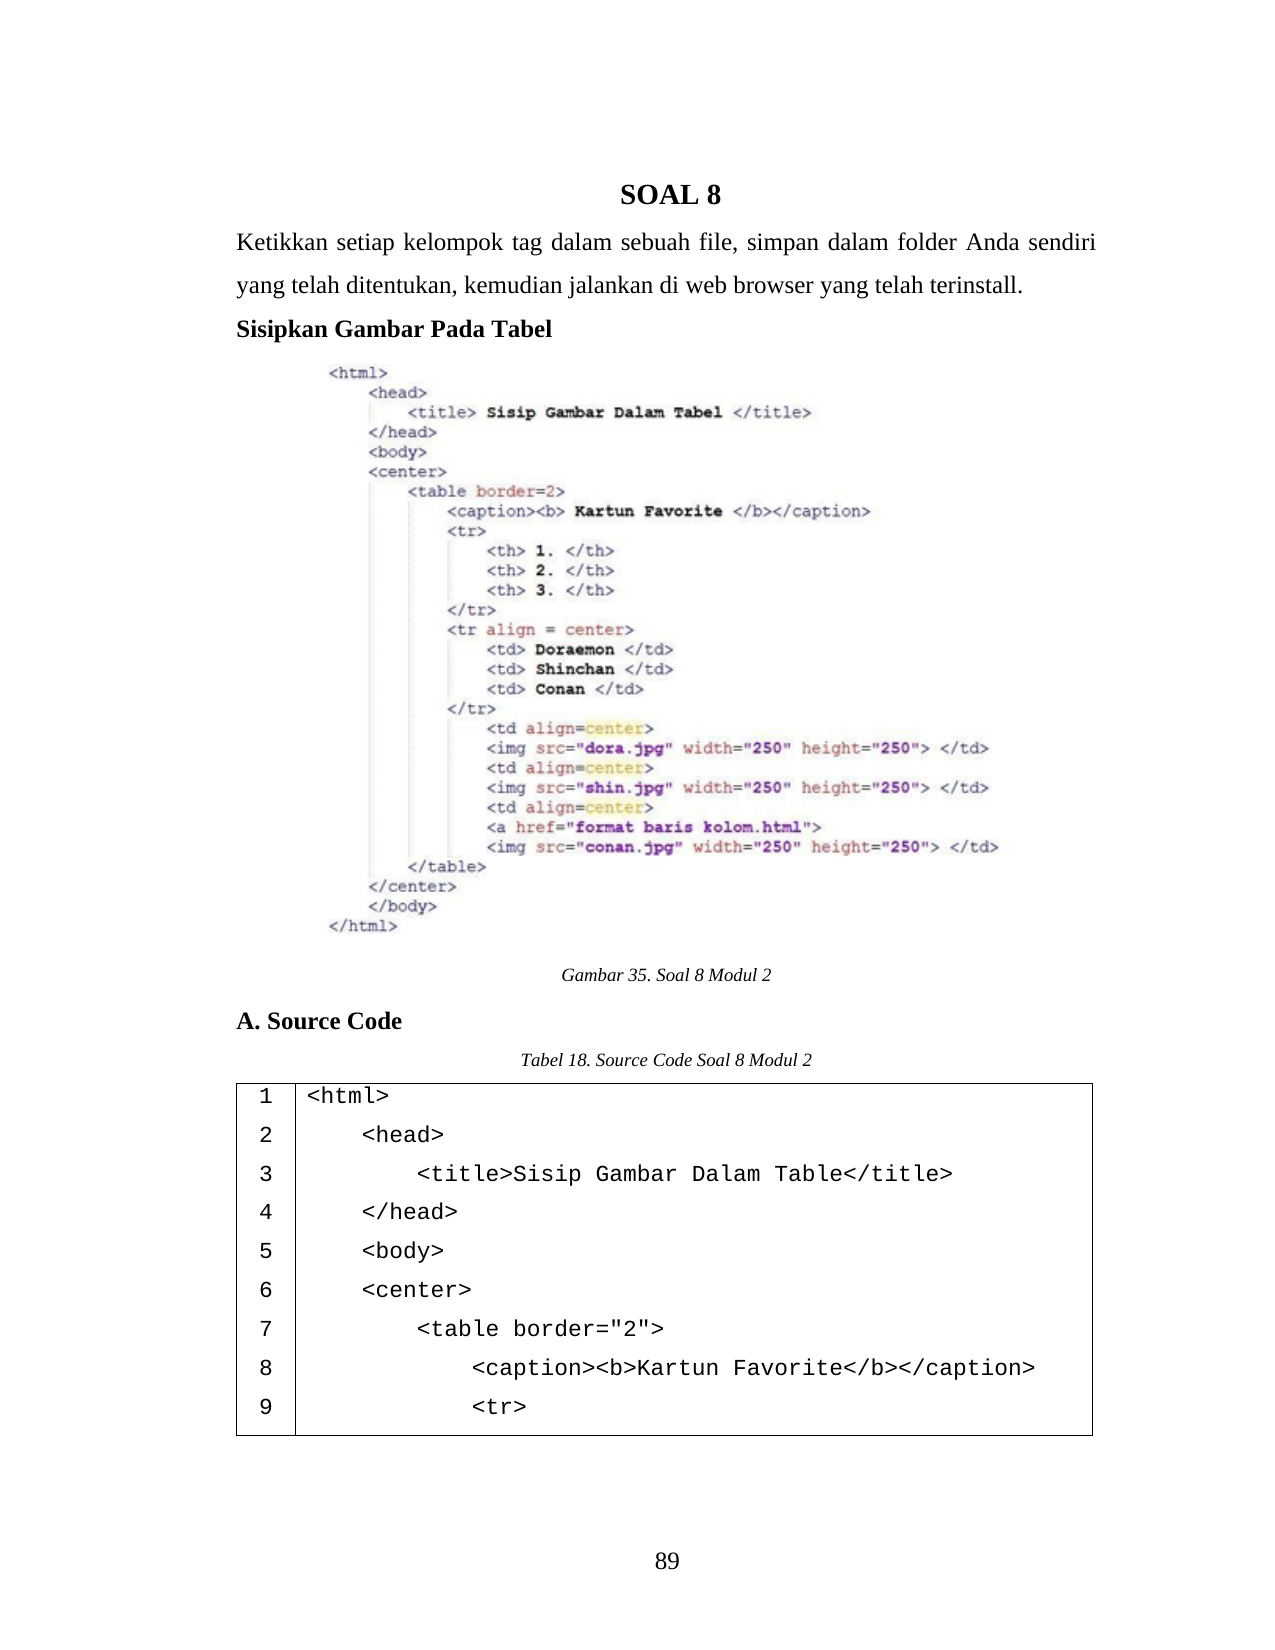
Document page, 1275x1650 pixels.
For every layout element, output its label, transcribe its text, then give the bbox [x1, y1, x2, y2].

subtitle Source Code [236, 1006, 1098, 1035]
text Ketikkan setiap kelompok tag dalam sebuah file, simpan dalam folder Anda sendiri yang telah ditentukan, kemudian jalankan di web browser yang telah terinstall. [236, 227, 1098, 299]
picture [313, 356, 1022, 950]
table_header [296, 1084, 1092, 1435]
text Sisipkan Gambar Pada Tabel [236, 314, 1098, 342]
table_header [237, 1084, 295, 1435]
text Tabel 18. Source Code Soal 8 Modul 2 [236, 1049, 1098, 1071]
text Gambar 35. Soal 8 Modul 2 [236, 963, 1098, 985]
subtitle SOAL 8 [236, 177, 1098, 211]
